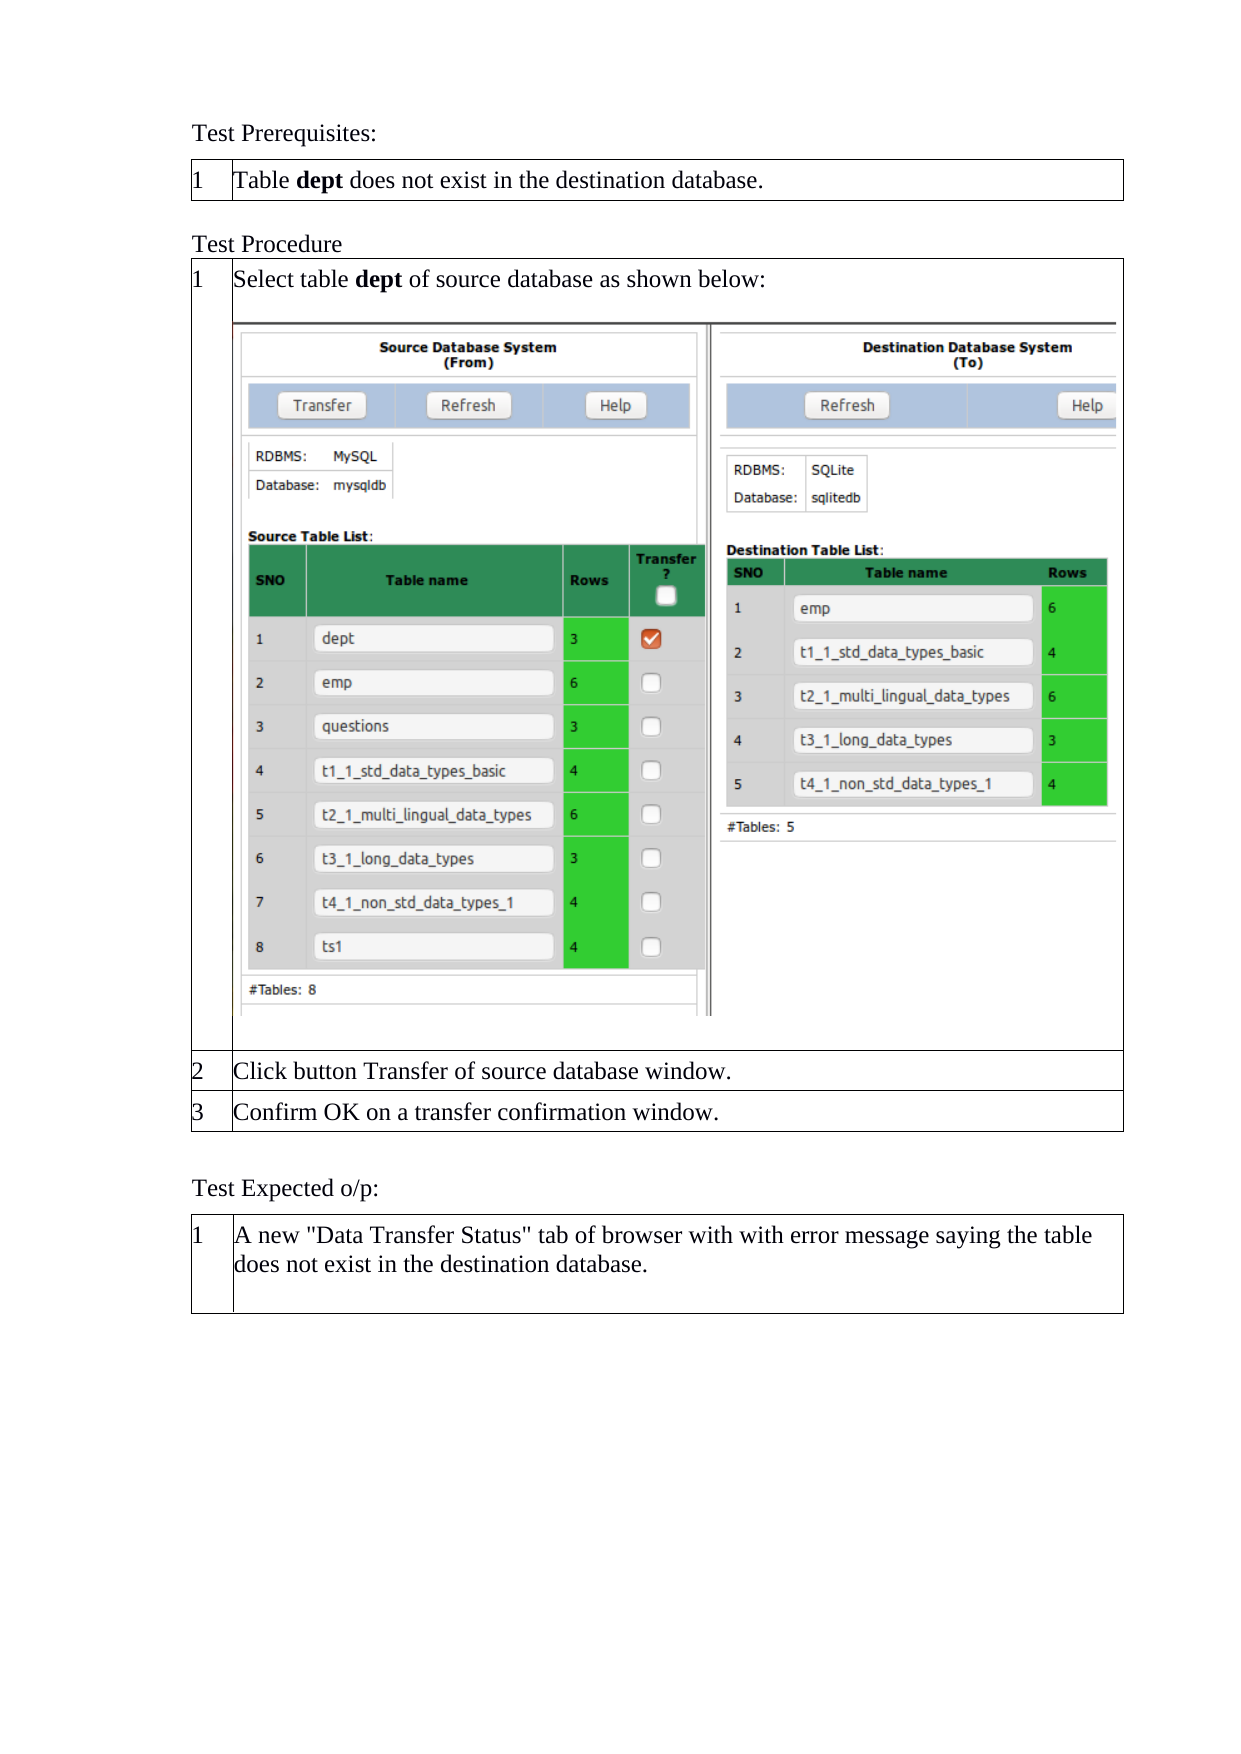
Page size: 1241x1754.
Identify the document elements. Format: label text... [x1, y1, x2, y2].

picture [232, 321, 1117, 1016]
table_header Select table dept of source database as shown below: [233, 259, 1123, 1050]
text Test Procedure [118, 229, 1122, 258]
table_header 1 [192, 1215, 233, 1312]
text Test Expected o/p: [118, 1173, 1122, 1202]
table_cell 2 [192, 1051, 232, 1090]
table_header 1 [192, 259, 232, 1050]
table_cell Confirm OK on a transfer confirmation window. [233, 1091, 1123, 1131]
table_cell Click button Transfer of source database window. [233, 1051, 1123, 1090]
table_header 1 [192, 160, 232, 200]
table_cell 3 [192, 1091, 232, 1131]
text Test Prerequisites: [118, 118, 1122, 147]
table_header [234, 1215, 1123, 1312]
table_header Table dept does not exist in the destination database. [233, 160, 1123, 200]
